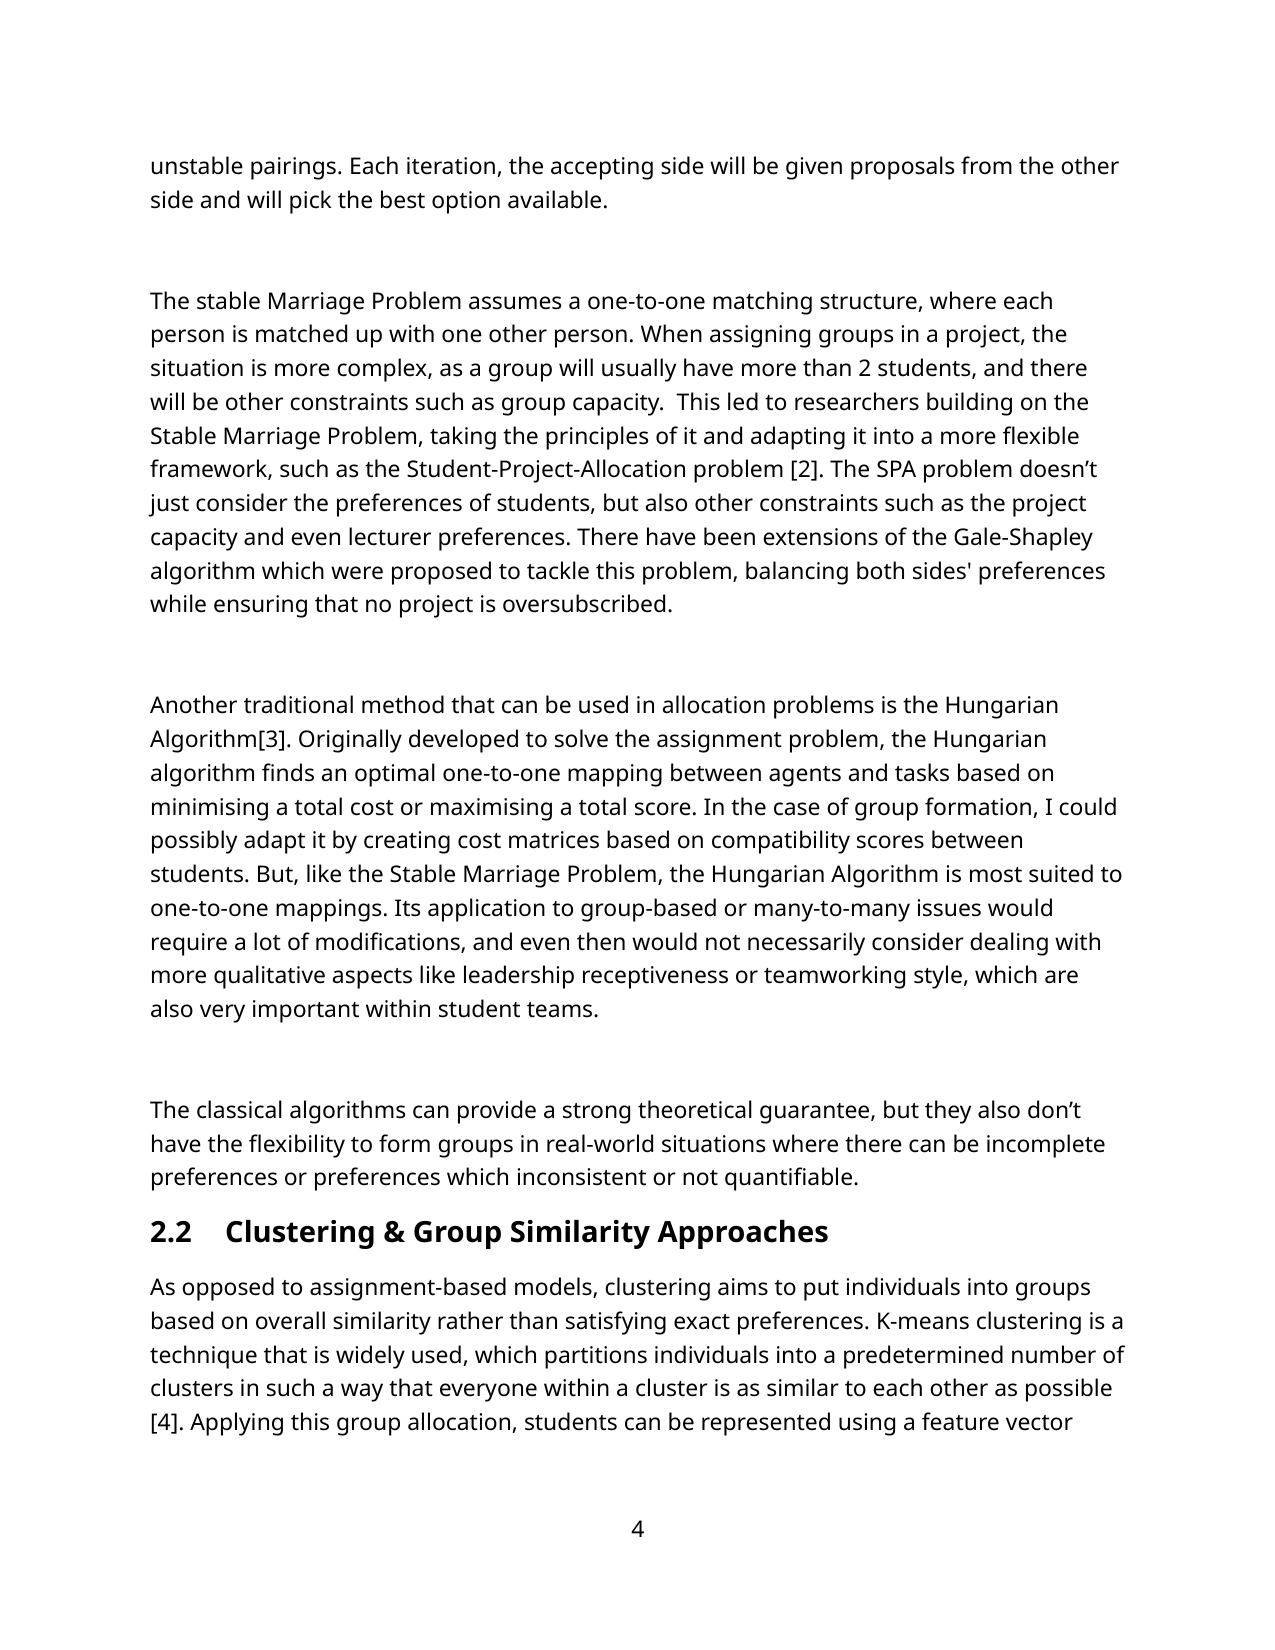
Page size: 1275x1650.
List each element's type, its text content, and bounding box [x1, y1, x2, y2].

text The classical algorithms can provide a strong theoretical guarantee, but they also don’t have the flexibility to form groups in real-world situations where there can be incomplete preferences or preferences which inconsistent or not quantifiable. [150, 1094, 1125, 1192]
text Another traditional method that can be used in allocation problems is the Hungarian Algorithm[3]. Originally developed to solve the assignment problem, the Hungarian algorithm finds an optimal one-to-one mapping between agents and tasks based on minimising a total cost or maximising a total score. In the case of group formation, I could possibly adapt it by creating cost matrices based on compatibility scores between students. But, like the Stable Marriage Problem, the Hungarian Algorithm is most suited to one-to-one mappings. Its application to group-based or many-to-many issues would require a lot of modifications, and even then would not necessarily consider dealing with more qualitative aspects like leadership receptiveness or teamworking style, which are also very important within student teams. [150, 689, 1125, 1024]
text The stable Marriage Problem assumes a one-to-one matching structure, where each person is matched up with one other person. When assigning groups in a project, the situation is more complex, as a group will usually have more than 2 students, and there will be other constraints such as group capacity. This led to researchers building on the Stable Marriage Problem, taking the principles of it and adapting it into a more flexible framework, such as the Student-Project-Allocation problem [2]. The SPA problem doesn’t just consider the preferences of students, but also other constraints such as the project capacity and even lecturer preferences. There have been extensions of the Gale-Shapley algorithm which were proposed to tackle this problem, balancing both sides' preferences while ensuring that no project is oversubscribed. [150, 284, 1125, 619]
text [150, 1271, 1125, 1437]
subtitle 2.2 Clustering & Group Similarity Approaches [150, 1212, 1125, 1251]
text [150, 150, 1125, 215]
